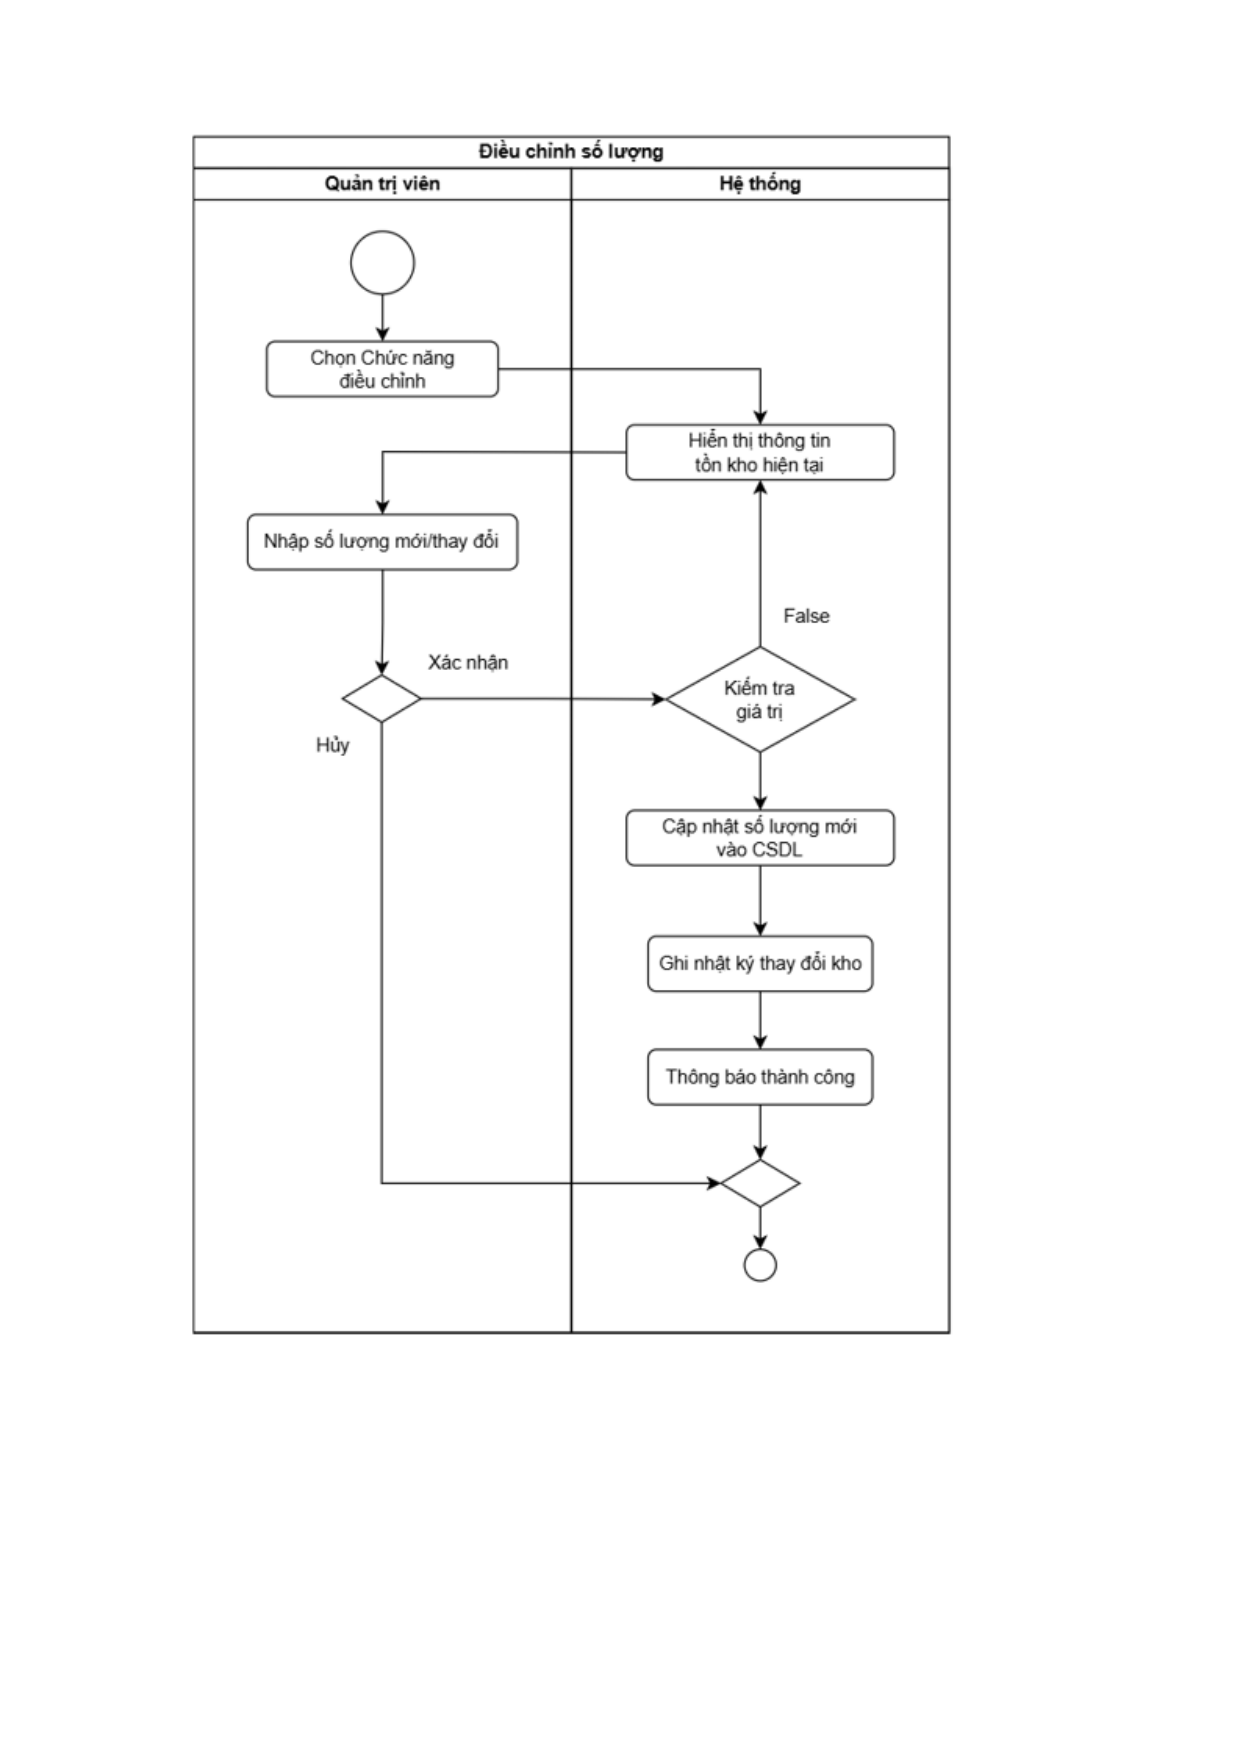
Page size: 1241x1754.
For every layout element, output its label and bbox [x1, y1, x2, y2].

picture [177, 118, 976, 1358]
